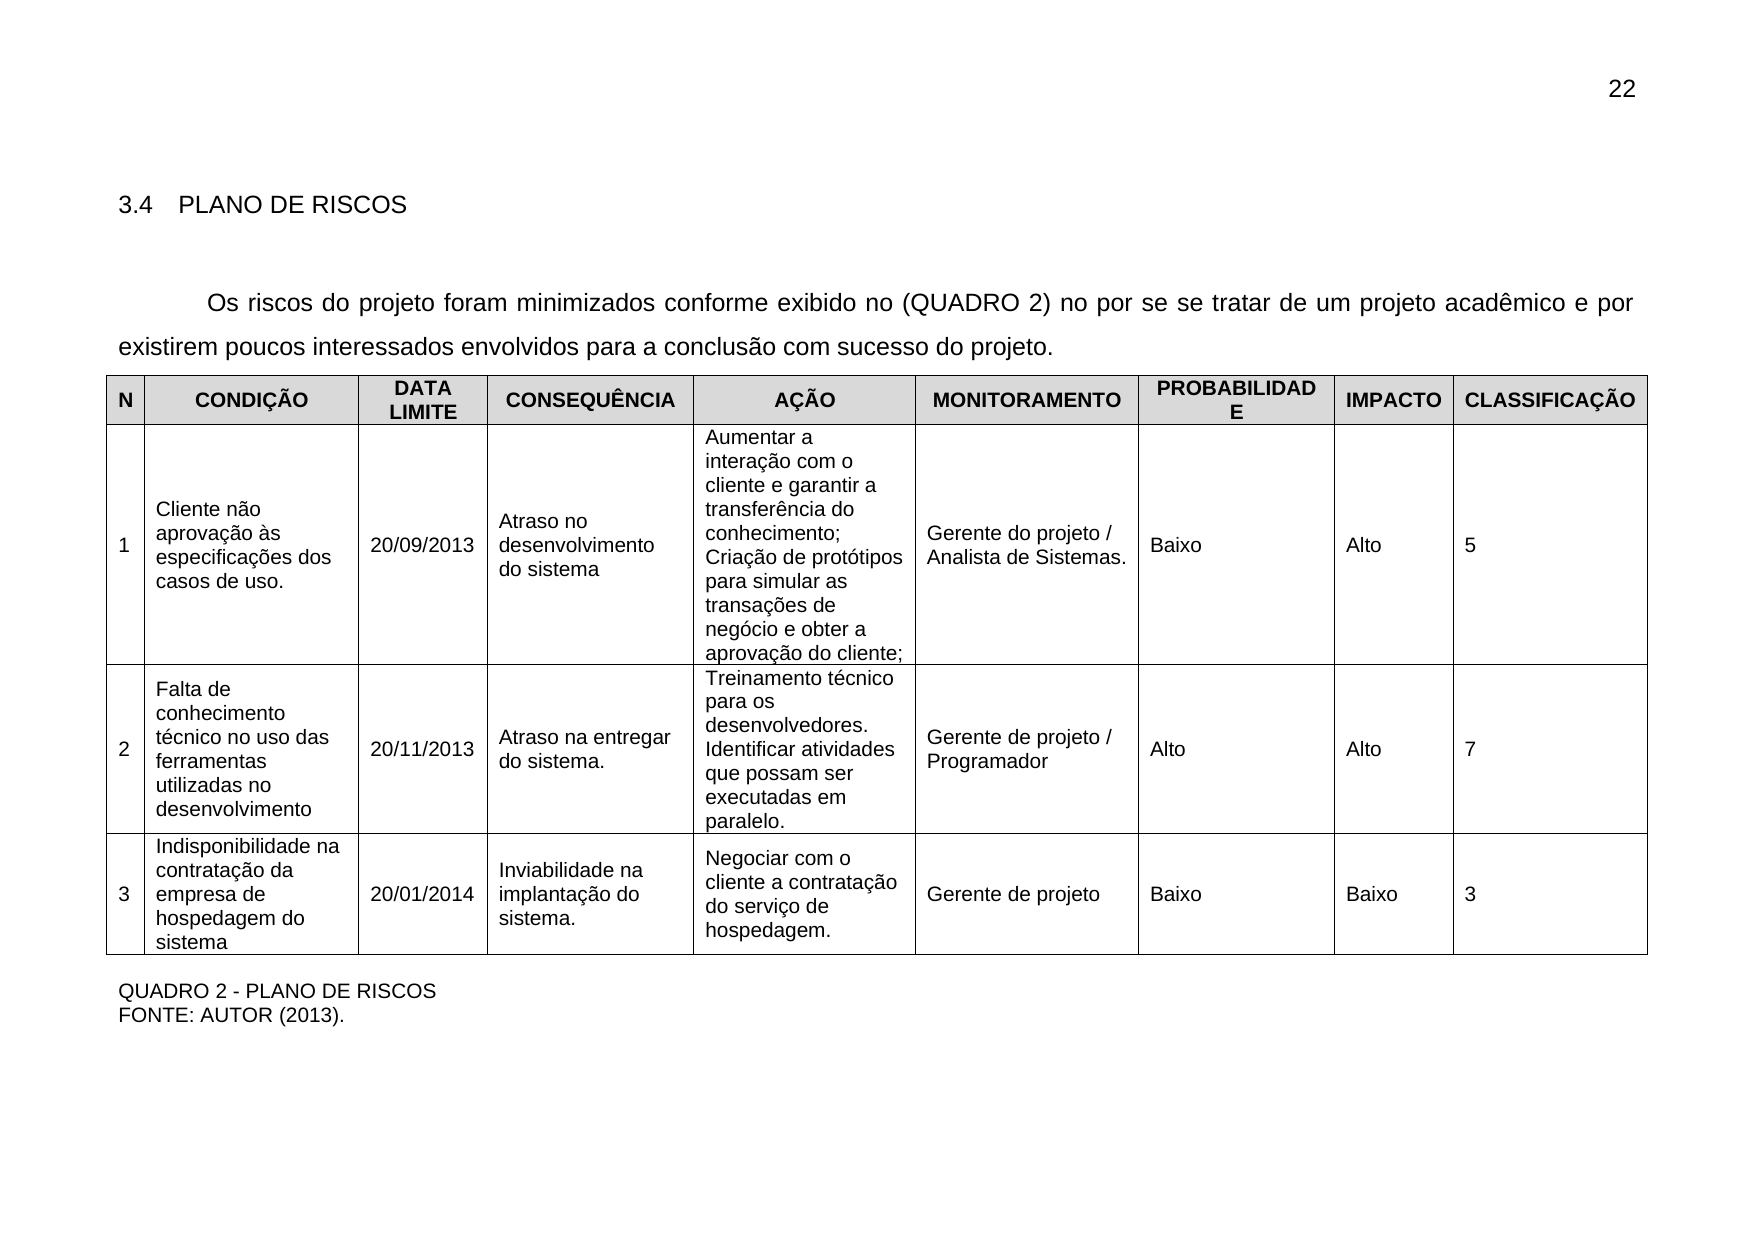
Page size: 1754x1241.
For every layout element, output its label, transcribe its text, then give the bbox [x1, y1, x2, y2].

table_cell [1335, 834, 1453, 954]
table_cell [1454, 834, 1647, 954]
subtitle Plano de Riscos [118, 190, 1636, 218]
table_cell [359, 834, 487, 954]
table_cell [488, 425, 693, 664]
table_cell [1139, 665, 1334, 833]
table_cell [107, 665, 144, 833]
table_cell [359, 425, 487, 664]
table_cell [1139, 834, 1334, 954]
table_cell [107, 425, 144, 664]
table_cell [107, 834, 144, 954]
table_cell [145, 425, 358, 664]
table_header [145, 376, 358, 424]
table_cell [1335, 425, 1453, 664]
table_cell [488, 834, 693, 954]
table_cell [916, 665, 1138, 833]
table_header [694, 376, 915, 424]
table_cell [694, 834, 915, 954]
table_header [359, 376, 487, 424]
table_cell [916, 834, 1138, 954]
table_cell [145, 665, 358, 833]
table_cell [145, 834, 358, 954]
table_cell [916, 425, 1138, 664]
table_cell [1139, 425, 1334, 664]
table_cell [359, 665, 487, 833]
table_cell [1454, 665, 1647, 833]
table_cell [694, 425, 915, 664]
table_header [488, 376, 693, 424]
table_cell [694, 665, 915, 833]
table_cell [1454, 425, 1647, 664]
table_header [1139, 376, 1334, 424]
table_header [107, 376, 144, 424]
text FONTE: Autor (2013). [118, 1003, 1636, 1027]
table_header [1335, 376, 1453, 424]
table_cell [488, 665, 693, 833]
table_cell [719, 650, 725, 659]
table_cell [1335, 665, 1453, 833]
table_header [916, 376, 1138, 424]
text Os riscos do projeto foram minimizados conforme exibido no (QUADRO 2) no por se se tratar de um projeto acadêmico e por existirem poucos interessados envolvidos para a conclusão com sucesso do projeto. [118, 288, 1636, 360]
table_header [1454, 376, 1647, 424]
